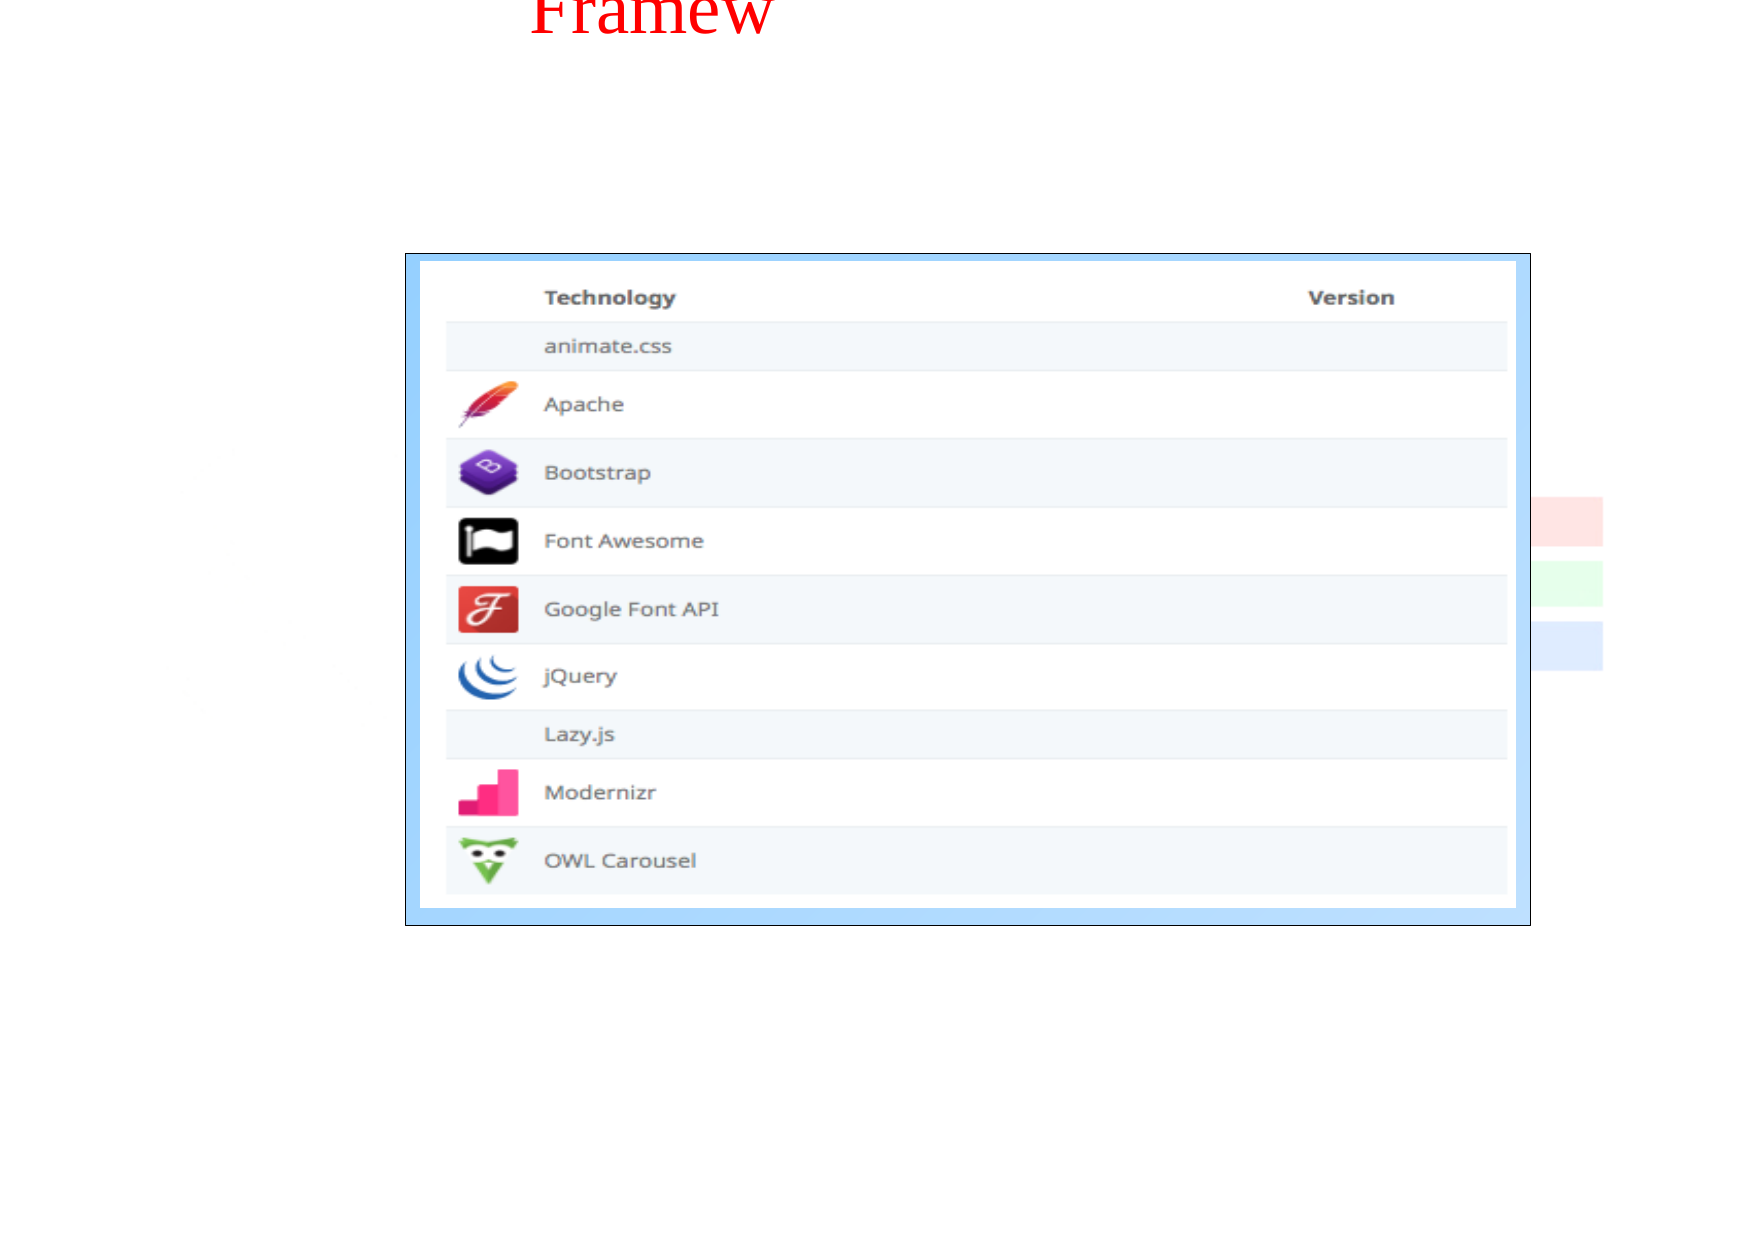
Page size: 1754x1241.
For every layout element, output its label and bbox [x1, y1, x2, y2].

picture [420, 261, 1516, 908]
